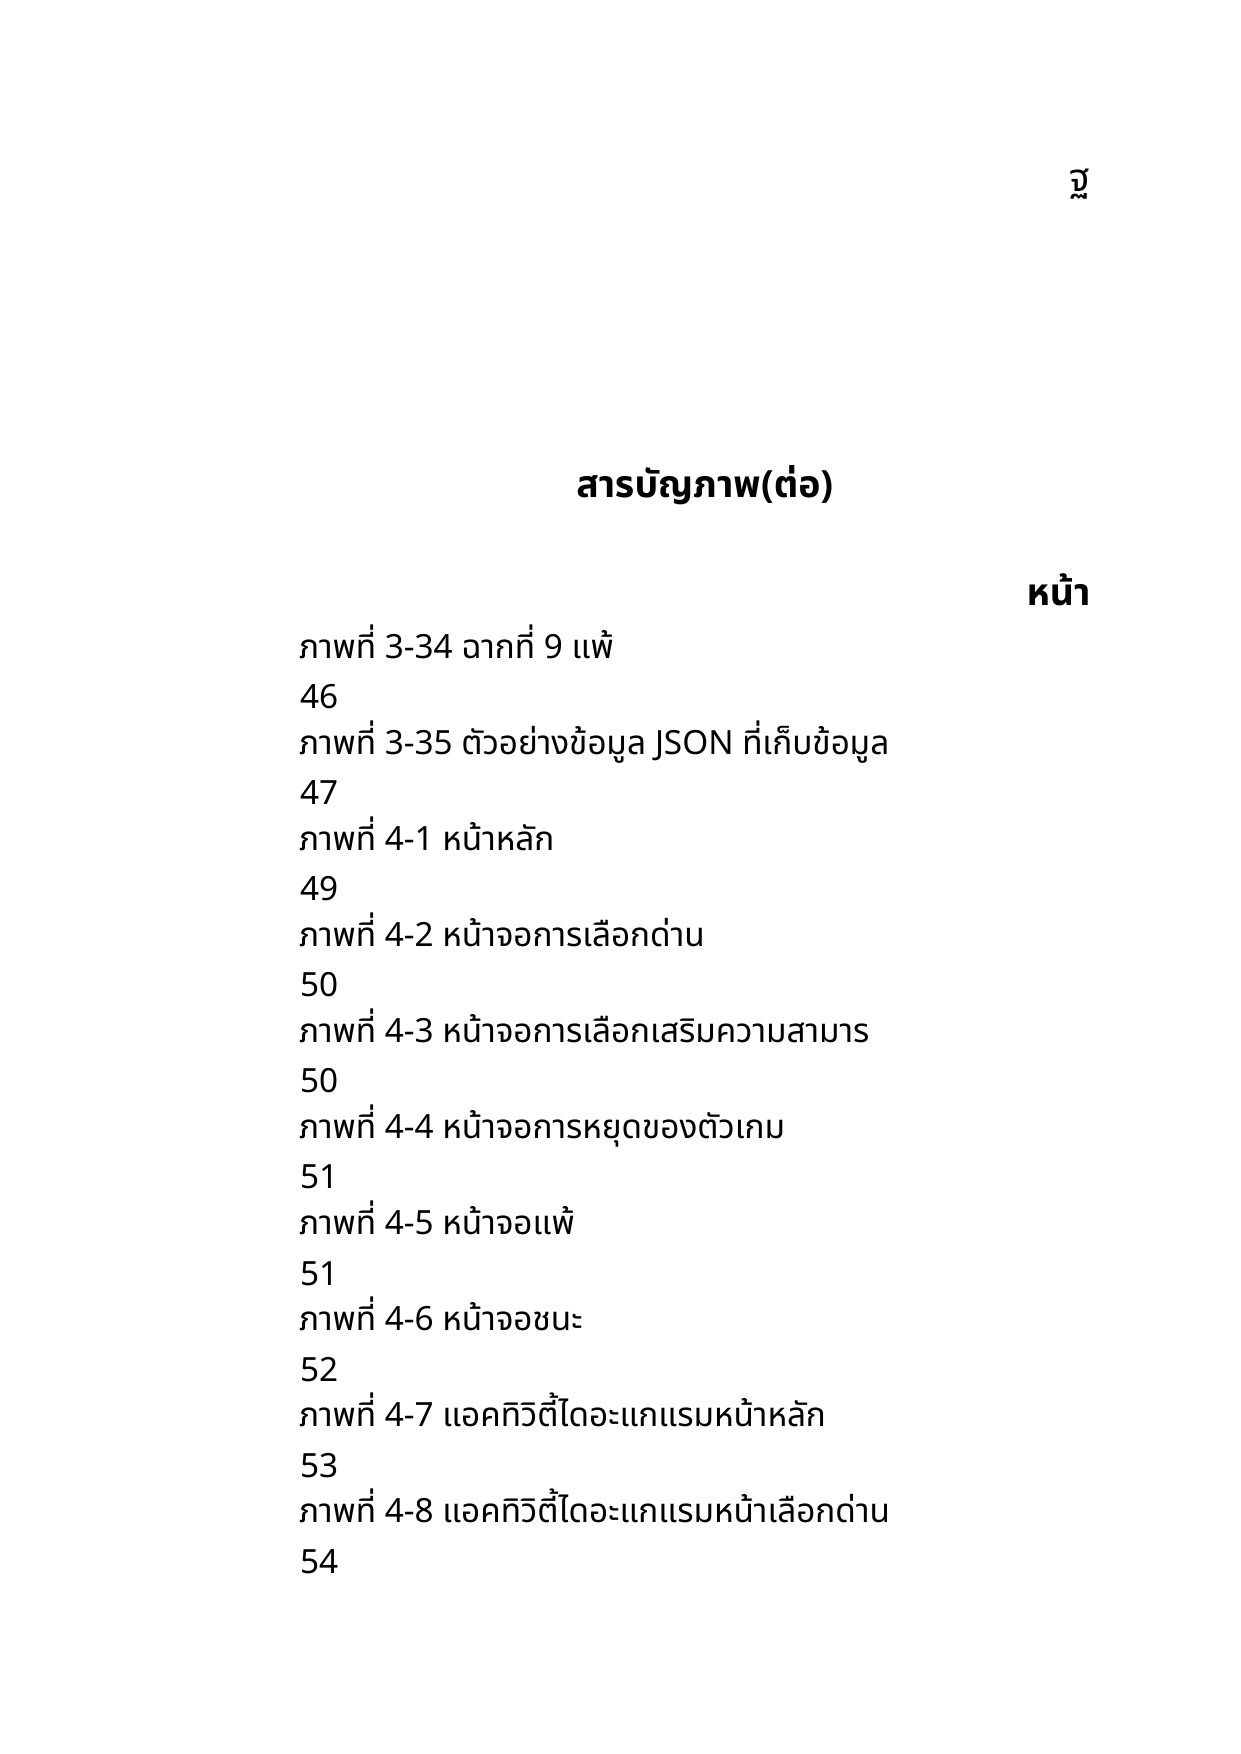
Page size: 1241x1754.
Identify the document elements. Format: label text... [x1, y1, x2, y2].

text ภาพที่ 4-4 หน้าจอการหยุดของตัวเกม 51 [225, 1103, 1090, 1199]
text ภาพที่ 4-7 แอคทิวิตี้ไดอะแกแรมหน้าหลัก 53 [225, 1391, 1090, 1487]
text ภาพที่ 4-5 หน้าจอแพ้ 51 [225, 1199, 1090, 1295]
text ภาพที่ 3-35 ตัวอย่างข้อมูล JSON ที่เก็บข้อมูล 47 [225, 718, 1090, 814]
text ภาพที่ 4-1 หน้าหลัก 49 [225, 814, 1090, 911]
text หน้า [225, 566, 1090, 622]
text ภาพที่ 4-6 หน้าจอชนะ 52 [225, 1295, 1090, 1391]
text ภาพที่ 3-34 ฉากที่ 9 แพ้ 46 [225, 622, 1090, 718]
text ภาพที่ 4-3 หน้าจอการเลือกเสริมความสามาร 50 [225, 1007, 1090, 1103]
text สารบัญภาพ(ต่อ) [225, 458, 1090, 515]
text ภาพที่ 4-2 หน้าจอการเลือกด่าน 50 [225, 911, 1090, 1007]
text ภาพที่ 4-8 แอคทิวิตี้ไดอะแกแรมหน้าเลือกด่าน 54 [225, 1487, 1090, 1583]
